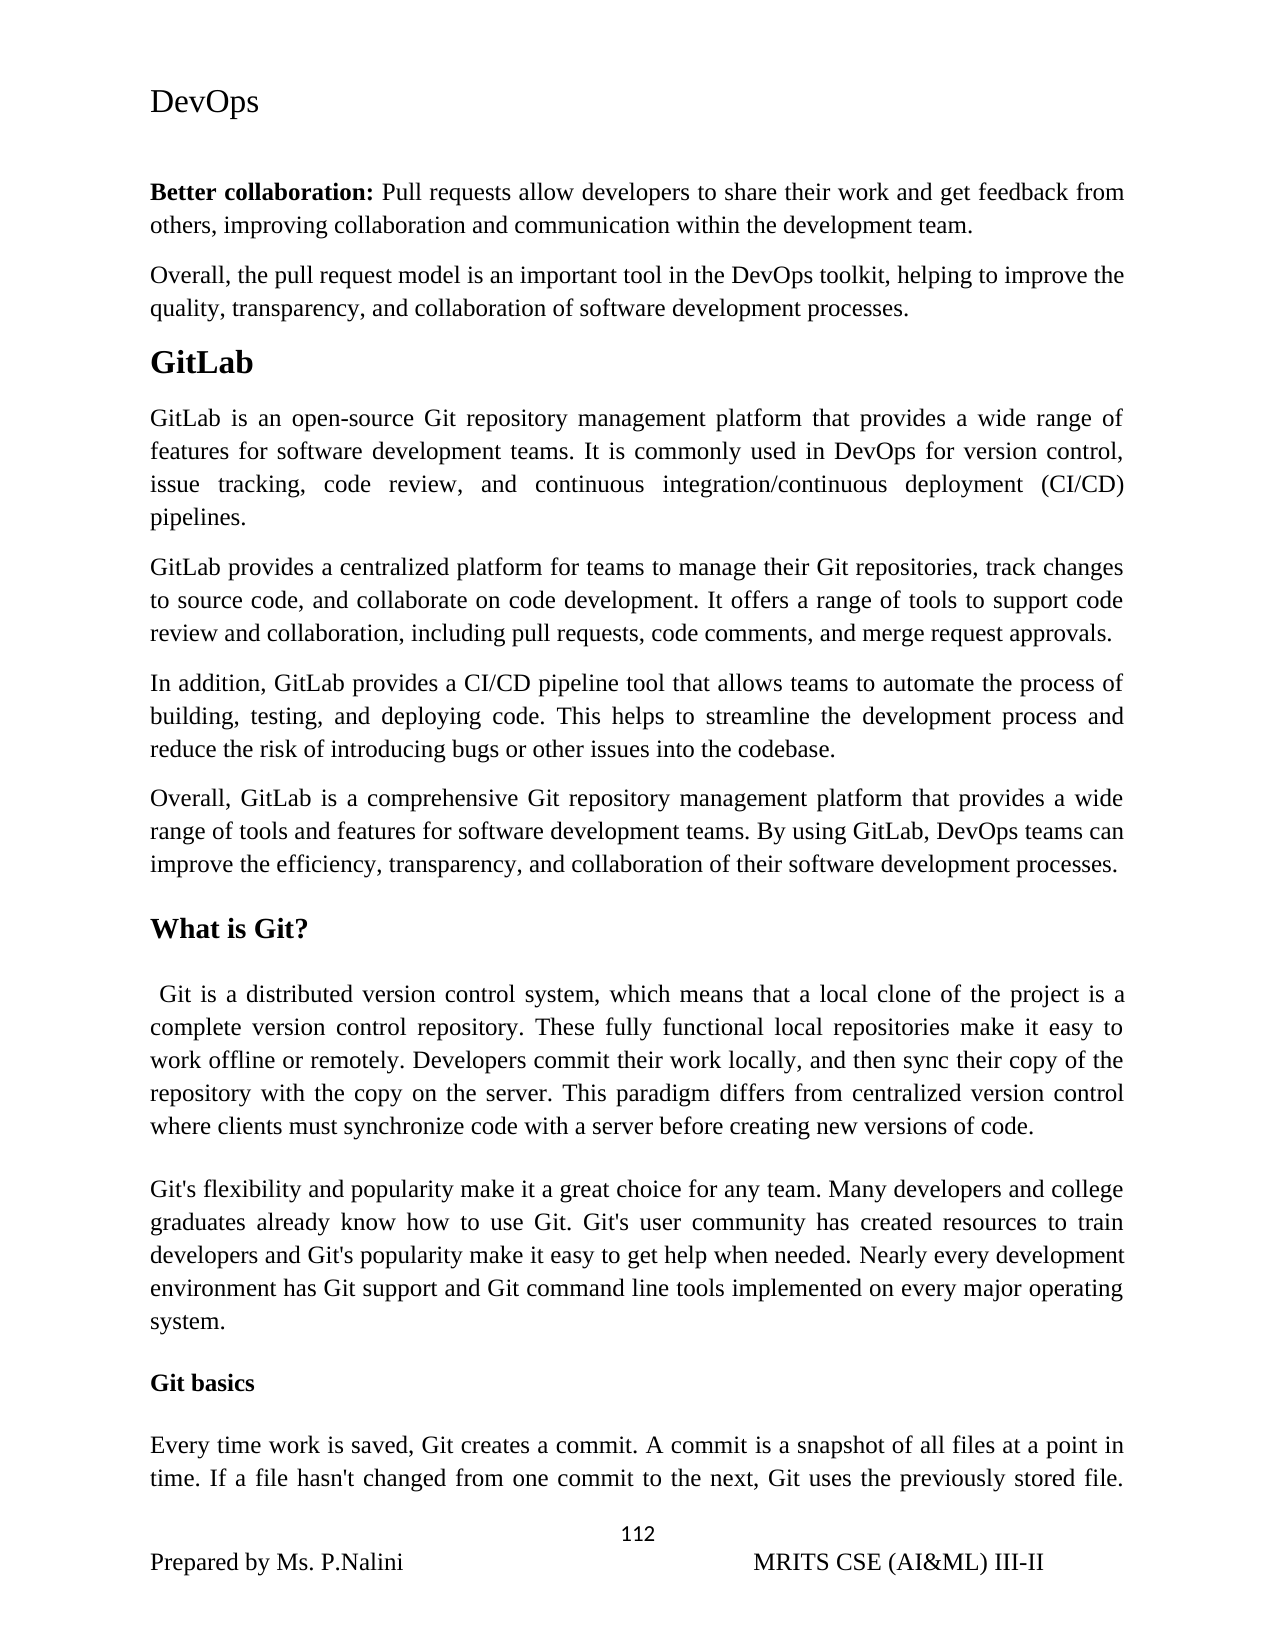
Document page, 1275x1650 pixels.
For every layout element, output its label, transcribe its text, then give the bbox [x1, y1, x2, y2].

text What is Git? [150, 912, 1125, 945]
text Git is a distributed version control system, which means that a local clone of the project is a complete version control repository. These fully functional local repositories make it easy to work offline or remotely. Developers commit their work locally, and then sync their copy of the repository with the copy on the server. This paradigm differs from centralized version control where clients must synchronize code with a server before creating new versions of code. [150, 979, 1125, 1140]
text GitLab provides a centralized platform for teams to manage their Git repositories, track changes to source code, and collaborate on code development. It offers a range of tools to support code review and collaboration, including pull requests, code comments, and merge request approvals. [150, 552, 1125, 647]
text GitLab is an open-source Git repository management platform that provides a wide range of features for software development teams. It is commonly used in DevOps for version control, issue tracking, code review, and continuous integration/continuous deployment (CI/CD) pipelines. [150, 403, 1125, 531]
text Better collaboration: Pull requests allow developers to share their work and get feedback from others, improving collaboration and communication within the development team. [150, 177, 1125, 239]
text GitLab [150, 342, 1125, 381]
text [150, 1430, 1125, 1492]
text Git basics [150, 1368, 1125, 1397]
text Overall, GitLab is a comprehensive Git repository management platform that provides a wide range of tools and features for software development teams. By using GitLab, DevOps teams can improve the efficiency, transparency, and collaboration of their software development processes. [150, 783, 1125, 878]
text In addition, GitLab provides a CI/CD pipeline tool that allows teams to automate the process of building, testing, and deploying code. This helps to streamline the development process and reduce the risk of introducing bugs or other issues into the codebase. [150, 668, 1125, 762]
text Overall, the pull request model is an important tool in the DevOps toolkit, helping to improve the quality, transparency, and collaboration of software development processes. [150, 260, 1125, 322]
text Git's flexibility and popularity make it a great choice for any team. Many developers and college graduates already know how to use Git. Git's user community has created resources to train developers and Git's popularity make it easy to get help when needed. Nearly every development environment has Git support and Git command line tools implemented on every major operating system. [150, 1174, 1125, 1334]
